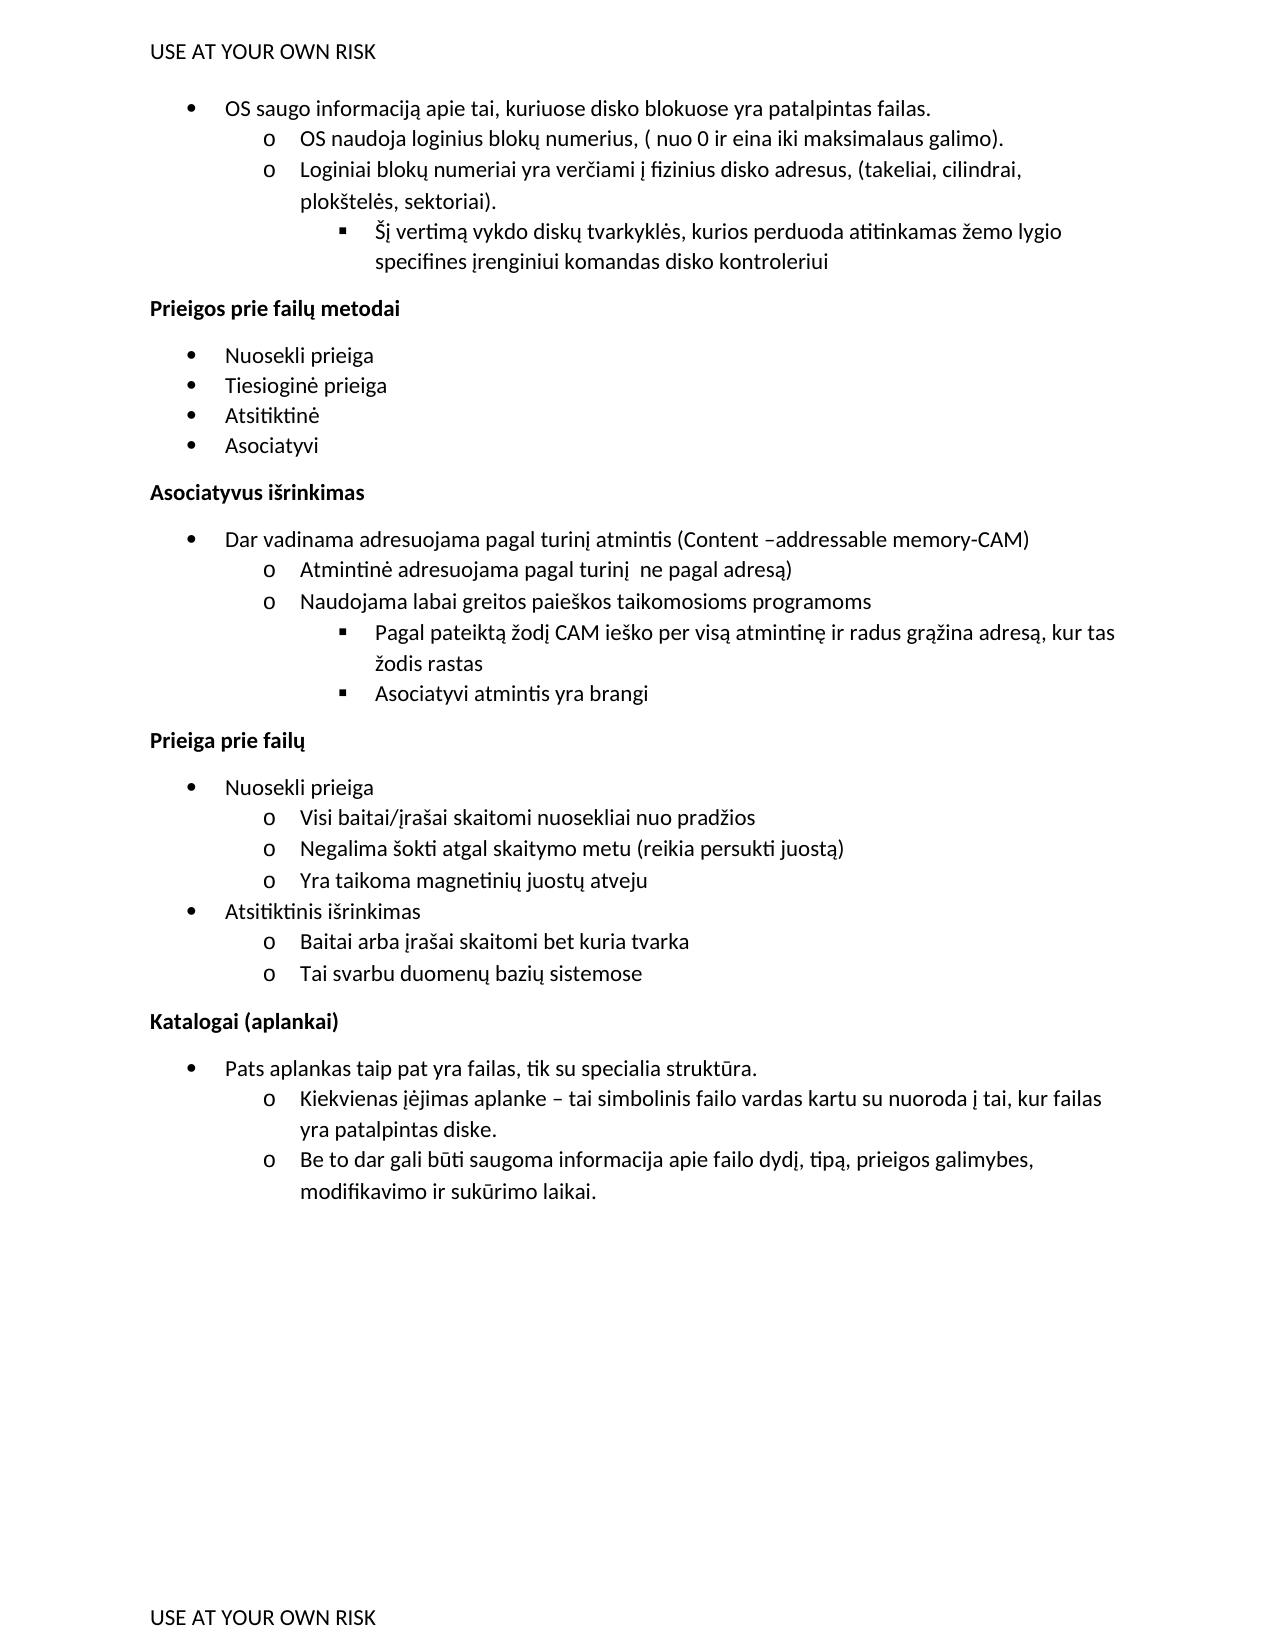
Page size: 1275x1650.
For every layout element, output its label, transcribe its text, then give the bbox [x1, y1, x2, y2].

list Atsitiktinė [187, 401, 1125, 429]
list Pagal pateiktą žodį CAM ieško per visą atmintinę ir radus grąžina adresą, kur tas žodis rastas [337, 618, 1125, 677]
list Nuosekli prieiga [187, 773, 1125, 801]
list Be to dar gali būti saugoma informacija apie failo dydį, tipą, prieigos galimybes, modifikavimo ir sukūrimo laikai. [262, 1146, 1125, 1205]
list Visi baitai/įrašai skaitomi nuosekliai nuo pradžios [262, 803, 1125, 832]
list Naudojama labai greitos paieškos taikomosioms programoms [262, 587, 1125, 616]
list Atmintinė adresuojama pagal turinį ne pagal adresą) [262, 556, 1125, 585]
list Pats aplankas taip pat yra failas, tik su specialia struktūra. [187, 1054, 1125, 1082]
text Prieiga prie failų [150, 726, 1125, 754]
list Asociatyvi atmintis yra brangi [337, 679, 1125, 707]
list Šį vertimą vykdo diskų tvarkyklės, kurios perduoda atitinkamas žemo lygio specifines įrenginiui komandas disko kontroleriui [337, 217, 1125, 275]
list OS saugo informaciją apie tai, kuriuose disko blokuose yra patalpintas failas. [187, 94, 1125, 122]
list Tiesioginė prieiga [187, 371, 1125, 399]
text Katalogai (aplankai) [150, 1007, 1125, 1035]
list Tai svarbu duomenų bazių sistemose [262, 959, 1125, 988]
list Nuosekli prieiga [187, 341, 1125, 369]
list Yra taikoma magnetinių juostų atveju [262, 866, 1125, 895]
text Asociatyvus išrinkimas [150, 478, 1125, 506]
list Atsitiktinis išrinkimas [187, 897, 1125, 925]
list Negalima šokti atgal skaitymo metu (reikia persukti juostą) [262, 834, 1125, 863]
text Prieigos prie failų metodai [150, 294, 1125, 322]
list Dar vadinama adresuojama pagal turinį atmintis (Content –addressable memory-CAM) [187, 525, 1125, 553]
list Asociatyvi [187, 432, 1125, 459]
list OS naudoja loginius blokų numerius, ( nuo 0 ir eina iki maksimalaus galimo). [262, 124, 1125, 153]
list Loginiai blokų numeriai yra verčiami į fizinius disko adresus, (takeliai, cilindrai, plokštelės, sektoriai). [262, 155, 1125, 215]
list Baitai arba įrašai skaitomi bet kuria tvarka [262, 927, 1125, 957]
list Kiekvienas įėjimas aplanke – tai simbolinis failo vardas kartu su nuoroda į tai, kur failas yra patalpintas diske. [262, 1084, 1125, 1143]
